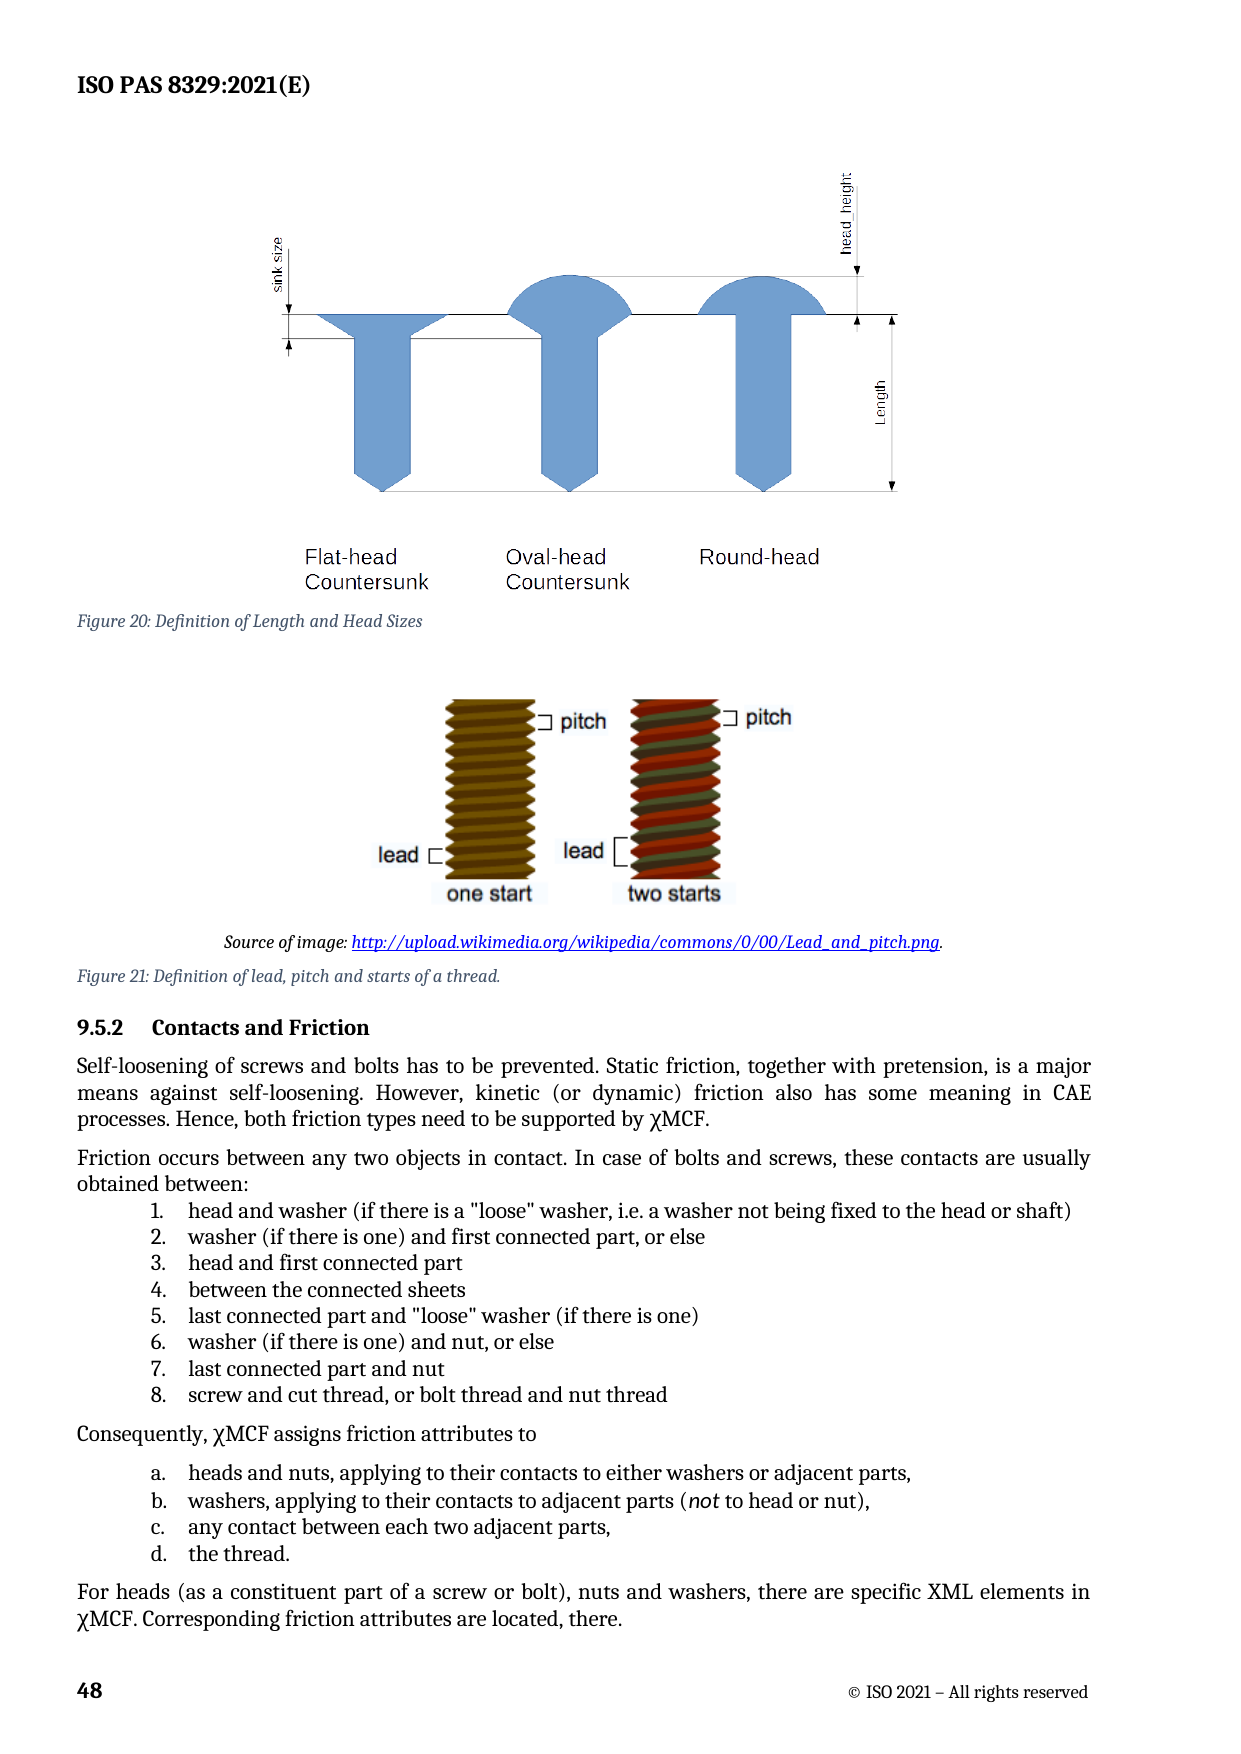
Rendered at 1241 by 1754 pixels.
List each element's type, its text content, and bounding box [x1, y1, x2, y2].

picture [360, 691, 809, 916]
text Friction occurs between any two objects in contact. In case of bolts and screws, these contacts are usually obtained between: [77, 1145, 1092, 1197]
list washers, applying to their contacts to adjacent parts (not to head or nut), [151, 1486, 1092, 1514]
list heads and nuts, applying to their contacts to either washers or adjacent parts, [151, 1459, 1092, 1486]
list last connected part and "loose" washer (if there is one) [151, 1303, 1092, 1329]
list washer (if there is one) and nut, or else [151, 1329, 1092, 1356]
list head and first connected part [151, 1250, 1092, 1276]
text Consequently, χMCF assigns friction attributes to [77, 1421, 1092, 1447]
list the thread. [151, 1540, 1092, 1567]
picture [271, 173, 898, 598]
text Self-loosening of screws and bolts has to be prevented. Static friction, together with pretension, is a major means against self-loosening. However, kinetic (or dynamic) friction also has some meaning in CAE processes. Hence, both friction types need to be supported by χMCF. [77, 1053, 1092, 1132]
list last connected part and nut [151, 1356, 1092, 1382]
list screw and cut thread, or bolt thread and nut thread [151, 1382, 1092, 1408]
text Figure 20: Definition of Length and Head Sizes [77, 610, 1092, 632]
list washer (if there is one) and first connected part, or else [151, 1224, 1092, 1250]
text Source of image: http://upload.wikimedia.org/wikipedia/commons/0/00/Lead_and_pitch.png. [77, 928, 1092, 953]
list head and washer (if there is a "loose" washer, i.e. a washer not being fixed to the head or shaft) [151, 1197, 1092, 1224]
list any contact between each two adjacent parts, [151, 1514, 1092, 1540]
subtitle Contacts and Friction [77, 1014, 1092, 1041]
text For heads (as a constituent part of a screw or bolt), nuts and washers, there are specific XML elements in χMCF. Corresponding friction attributes are located, there. [77, 1579, 1092, 1632]
text Figure 21: Definition of lead, pitch and starts of a thread. [77, 966, 1092, 987]
list between the connected sheets [151, 1276, 1092, 1303]
